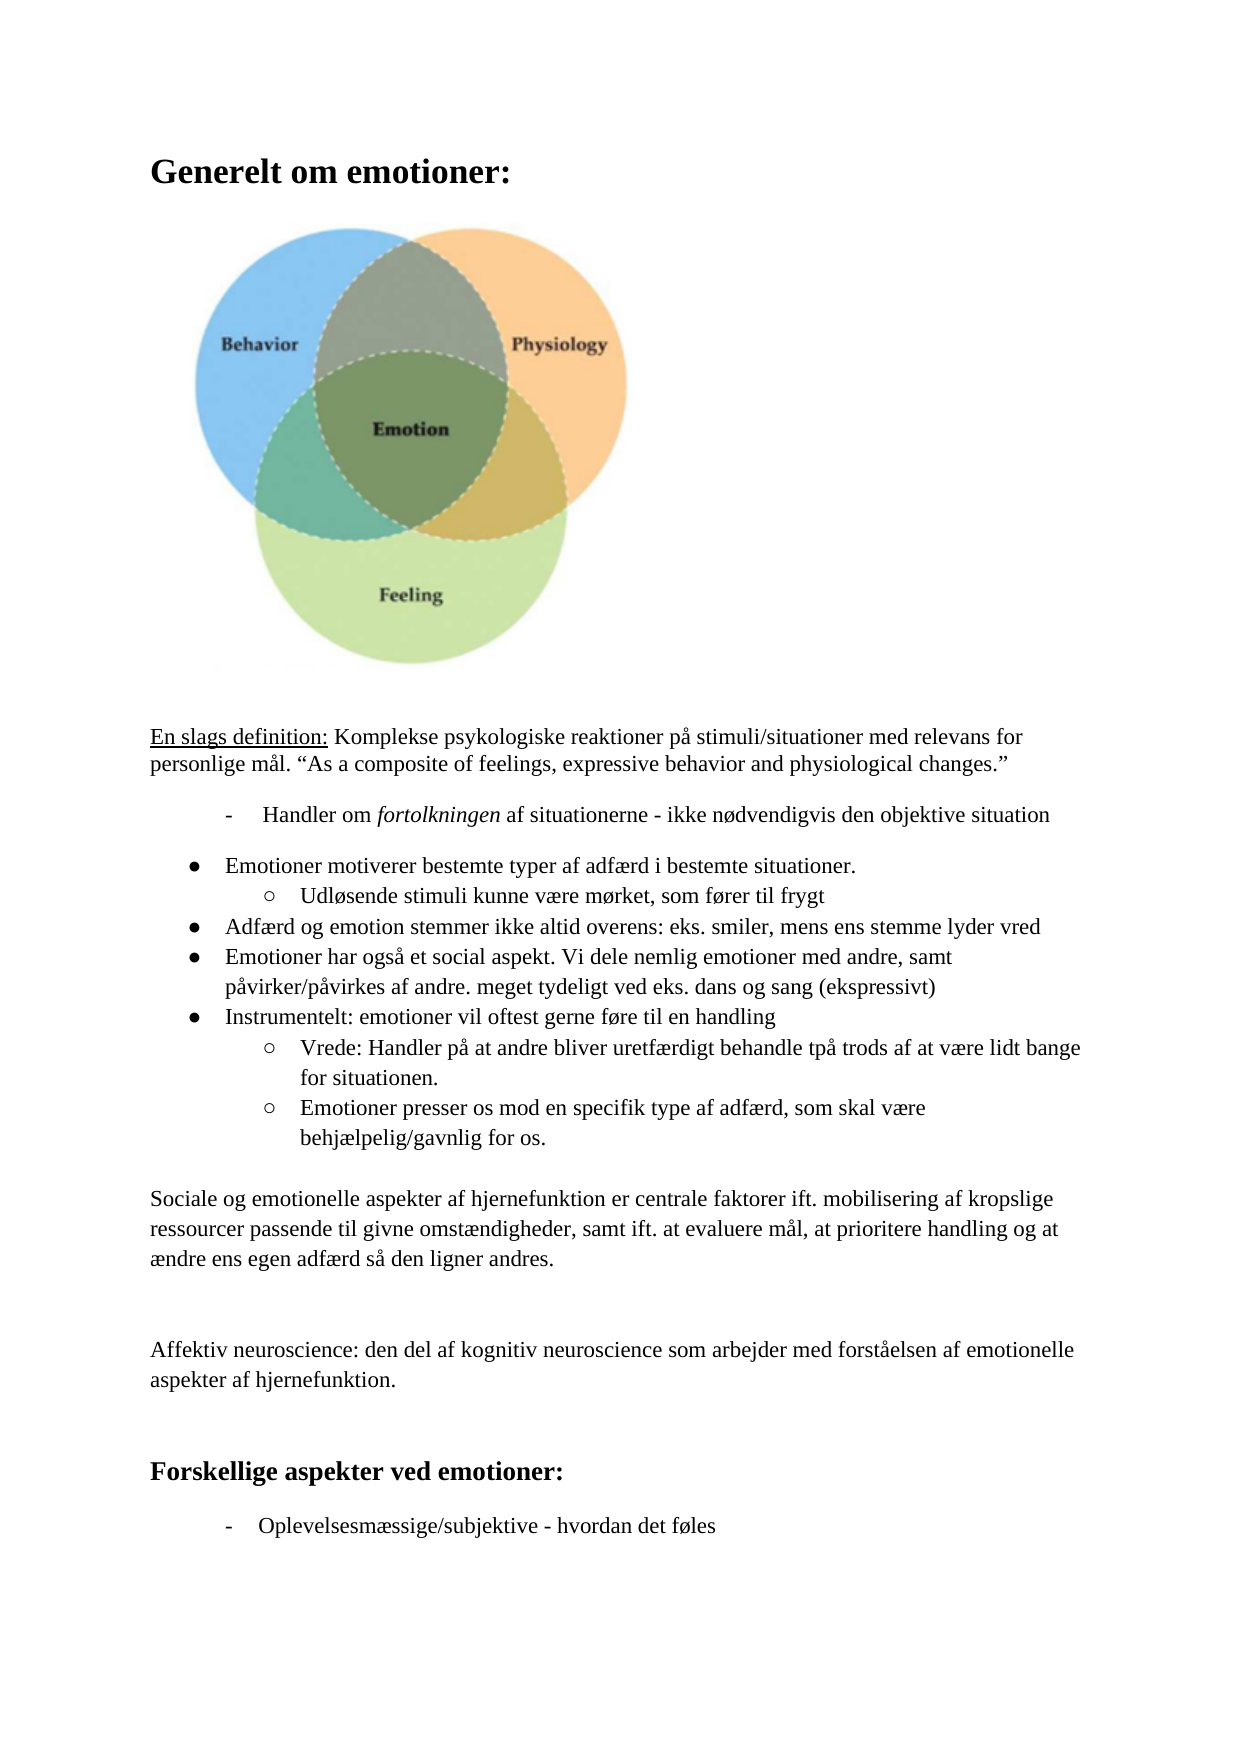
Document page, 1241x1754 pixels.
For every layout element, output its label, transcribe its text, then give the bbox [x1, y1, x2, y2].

text Affektiv neuroscience: den del af kognitiv neuroscience som arbejder med forståelsen af emotionelle aspekter af hjernefunktion. [150, 1336, 1090, 1392]
list Adfærd og emotion stemmer ikke altid overens: eks. smiler, mens ens stemme lyder vred [187, 913, 1090, 939]
text - Oplevelsesmæssige/subjektive - hvordan det føles [225, 1512, 1090, 1538]
list Emotioner presser os mod en specifik type af adfærd, som skal være behjælpelig/gavnlig for os. [262, 1094, 1090, 1151]
subtitle Generelt om emotioner: [150, 150, 1090, 191]
picture [150, 199, 655, 695]
list Emotioner har også et social aspekt. Vi dele nemlig emotioner med andre, samt påvirker/påvirkes af andre. meget tydeligt ved eks. dans og sang (ekspressivt) [187, 943, 1090, 999]
list Vrede: Handler på at andre bliver uretfærdigt behandle tpå trods af at være lidt bange for situationen. [262, 1034, 1090, 1090]
list Emotioner motiverer bestemte typer af adfærd i bestemte situationer. [187, 852, 1090, 879]
list Instrumentelt: emotioner vil oftest gerne føre til en handling [187, 1003, 1090, 1030]
list Udløsende stimuli kunne være mørket, som fører til frygt [262, 883, 1090, 909]
text - Handler om fortolkningen af situationerne - ikke nødvendigvis den objektive situation [225, 801, 1090, 827]
text Sociale og emotionelle aspekter af hjernefunktion er centrale faktorer ift. mobilisering af kropslige ressourcer passende til givne omstændigheder, samt ift. at evaluere mål, at prioritere handling og at ændre ens egen adfærd så den ligner andres. [150, 1185, 1090, 1271]
subtitle Forskellige aspekter ved emotioner: [150, 1456, 1090, 1487]
text En slags definition: Komplekse psykologiske reaktioner på stimuli/situationer med relevans for personlige mål. “As a composite of feelings, expressive behavior and physiological changes.” [150, 723, 1090, 776]
